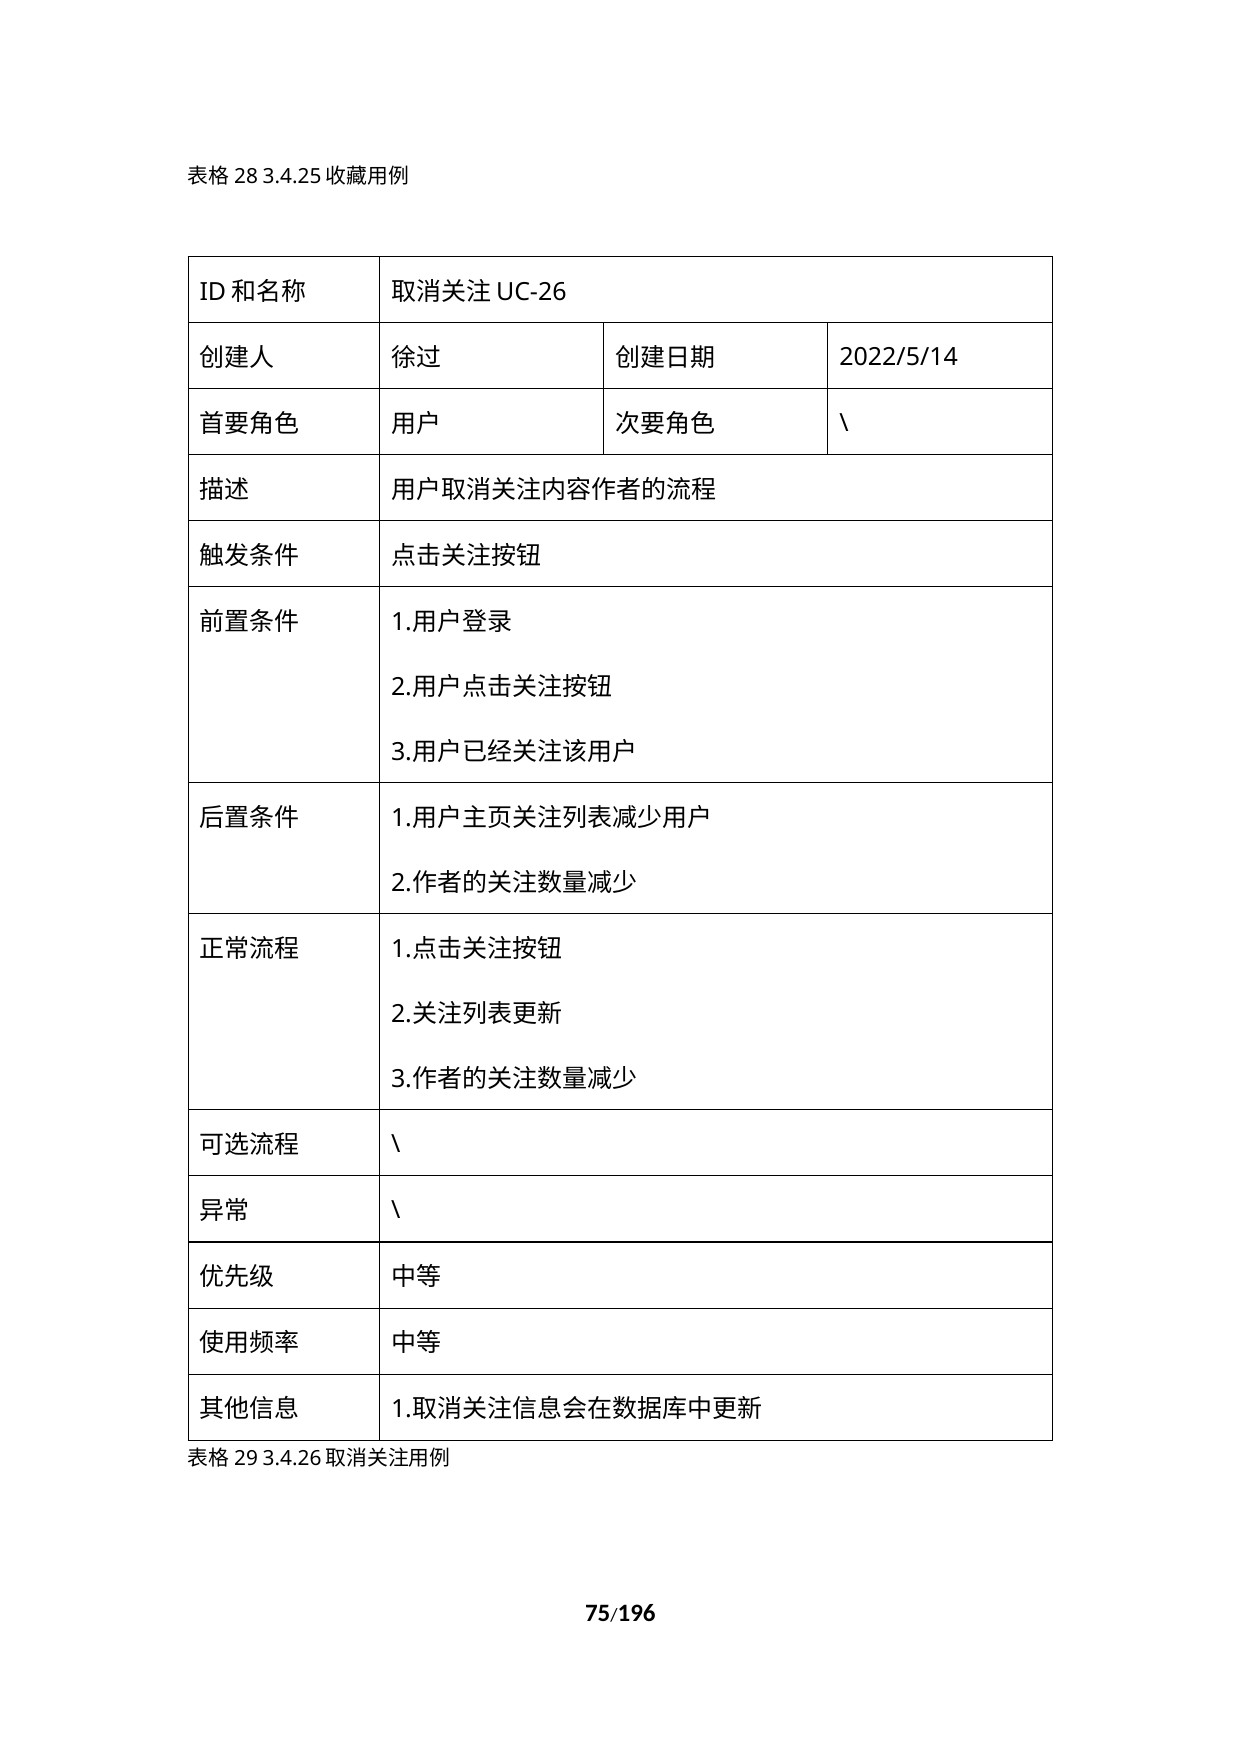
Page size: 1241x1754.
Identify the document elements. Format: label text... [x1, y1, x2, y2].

table_cell 创建人 [189, 323, 379, 388]
table_cell 次要角色 [604, 389, 827, 454]
table_cell 1.点击关注按钮 2.关注列表更新 3.作者的关注数量减少 [380, 914, 1052, 1109]
table_cell 使用频率 [189, 1309, 379, 1373]
table_cell 前置条件 [189, 587, 379, 782]
table_cell 用户取消关注内容作者的流程 [380, 455, 1052, 520]
table_cell 优先级 [189, 1243, 379, 1307]
text 表格 28 3.4.25收藏用例 [187, 158, 1053, 191]
table_cell \ [828, 389, 1052, 454]
table_cell 中等 [380, 1243, 1052, 1307]
table_cell 点击关注按钮 [380, 521, 1052, 586]
table_header ID和名称 [189, 257, 379, 322]
table_cell 徐过 [380, 323, 603, 388]
text 表格 29 3.4.26取消关注用例 [187, 1441, 1053, 1473]
table_cell 1.取消关注信息会在数据库中更新 [380, 1375, 1052, 1439]
table_cell 2022/5/14 [828, 323, 1052, 388]
table_cell 可选流程 [189, 1110, 379, 1175]
table_cell 1.用户登录 2.用户点击关注按钮 3.用户已经关注该用户 [380, 587, 1052, 782]
table_header 取消关注UC-26 [380, 257, 1052, 322]
table_cell 正常流程 [189, 914, 379, 1109]
table_cell 异常 [189, 1176, 379, 1241]
table_cell 创建日期 [604, 323, 827, 388]
table_cell 首要角色 [189, 389, 379, 454]
table_cell 触发条件 [189, 521, 379, 586]
table_cell 用户 [380, 389, 603, 454]
table_cell 后置条件 [189, 783, 379, 913]
table_cell 其他信息 [189, 1375, 379, 1439]
table_cell 1.用户主页关注列表减少用户 2.作者的关注数量减少 [380, 783, 1052, 913]
table_cell \ [380, 1110, 1052, 1175]
table_cell \ [380, 1176, 1052, 1241]
table_cell 中等 [380, 1309, 1052, 1373]
table_cell 描述 [189, 455, 379, 520]
